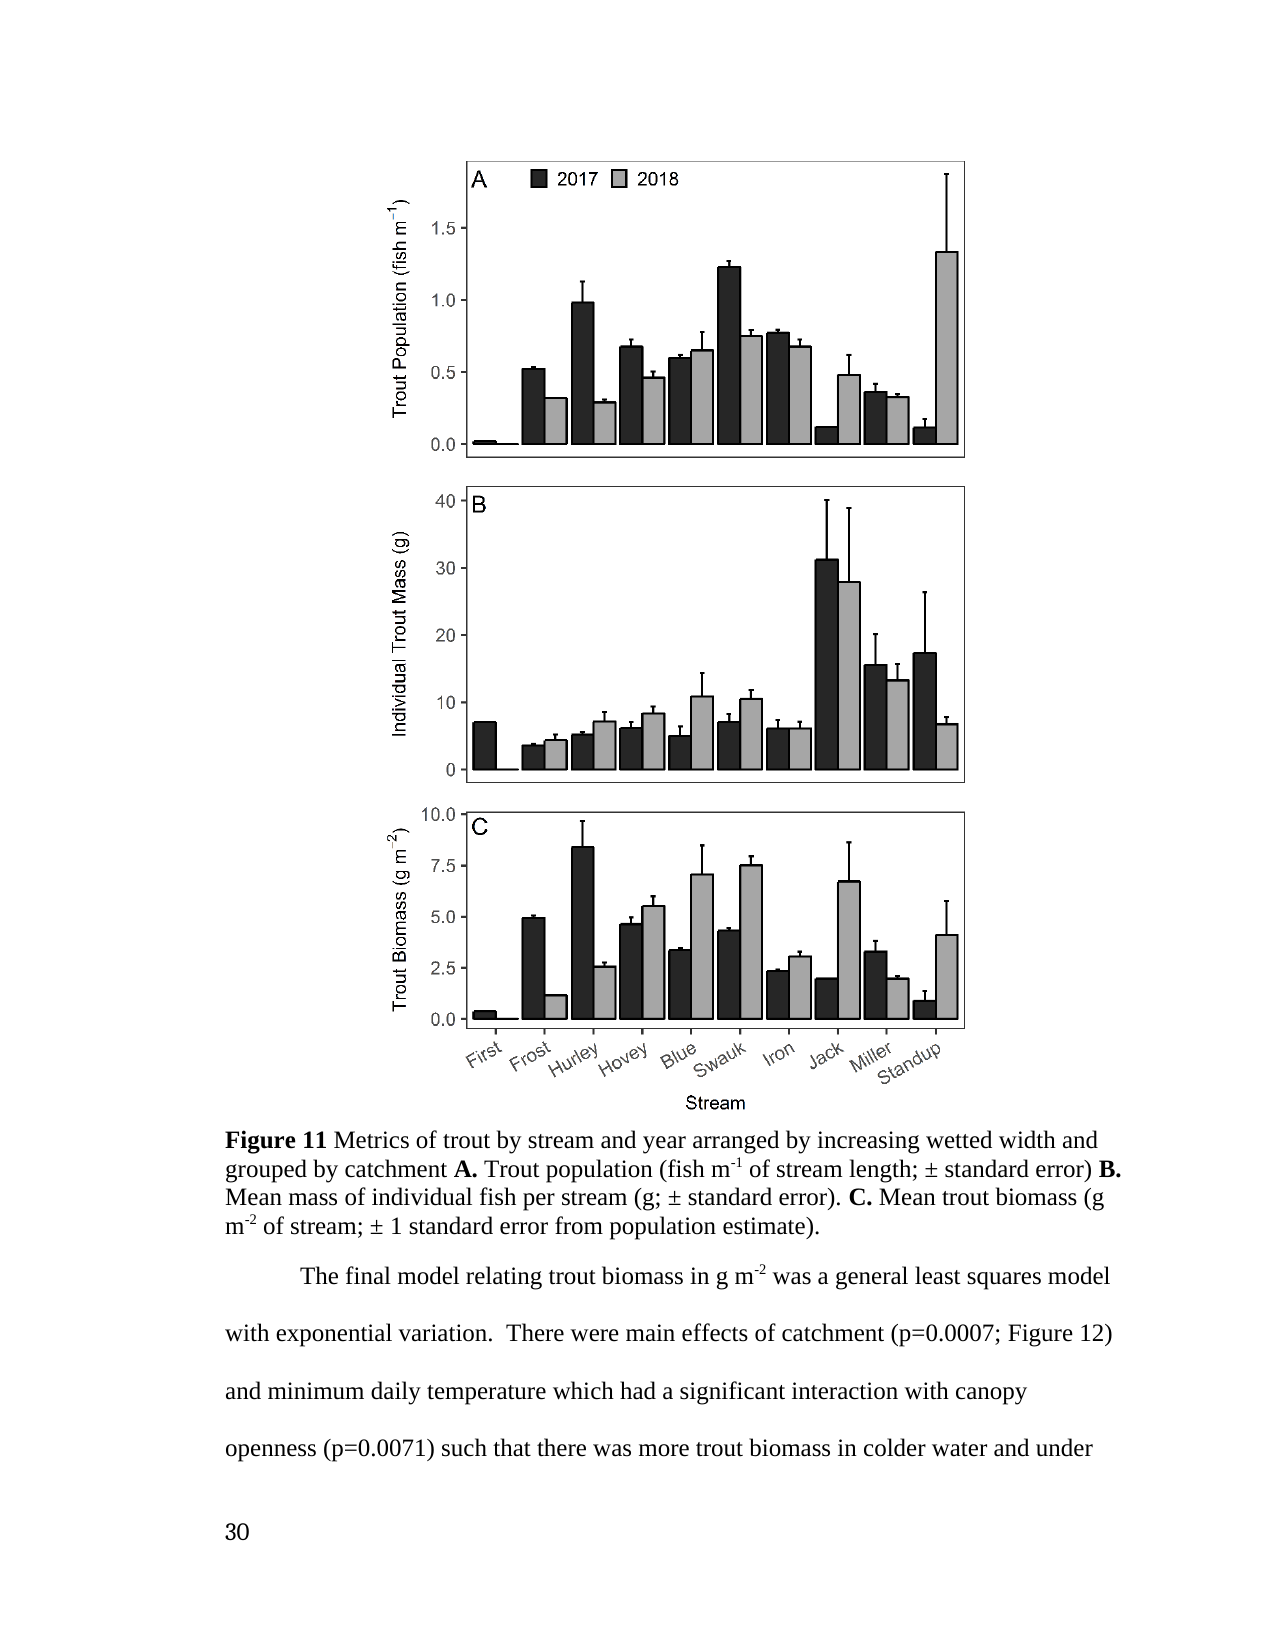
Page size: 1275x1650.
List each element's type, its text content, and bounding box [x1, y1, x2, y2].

picture [375, 150, 976, 1125]
text Figure 11 Metrics of trout by stream and year arranged by increasing wetted width and grouped by catchment A. Trout population (fish m-1 of stream length; ± standard error) B. Mean mass of individual fish per stream (g; ± standard error). C. Mean trout biomass (g m-2 of stream; ± 1 standard error from population estimate). [225, 1125, 1125, 1240]
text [225, 1261, 1125, 1462]
